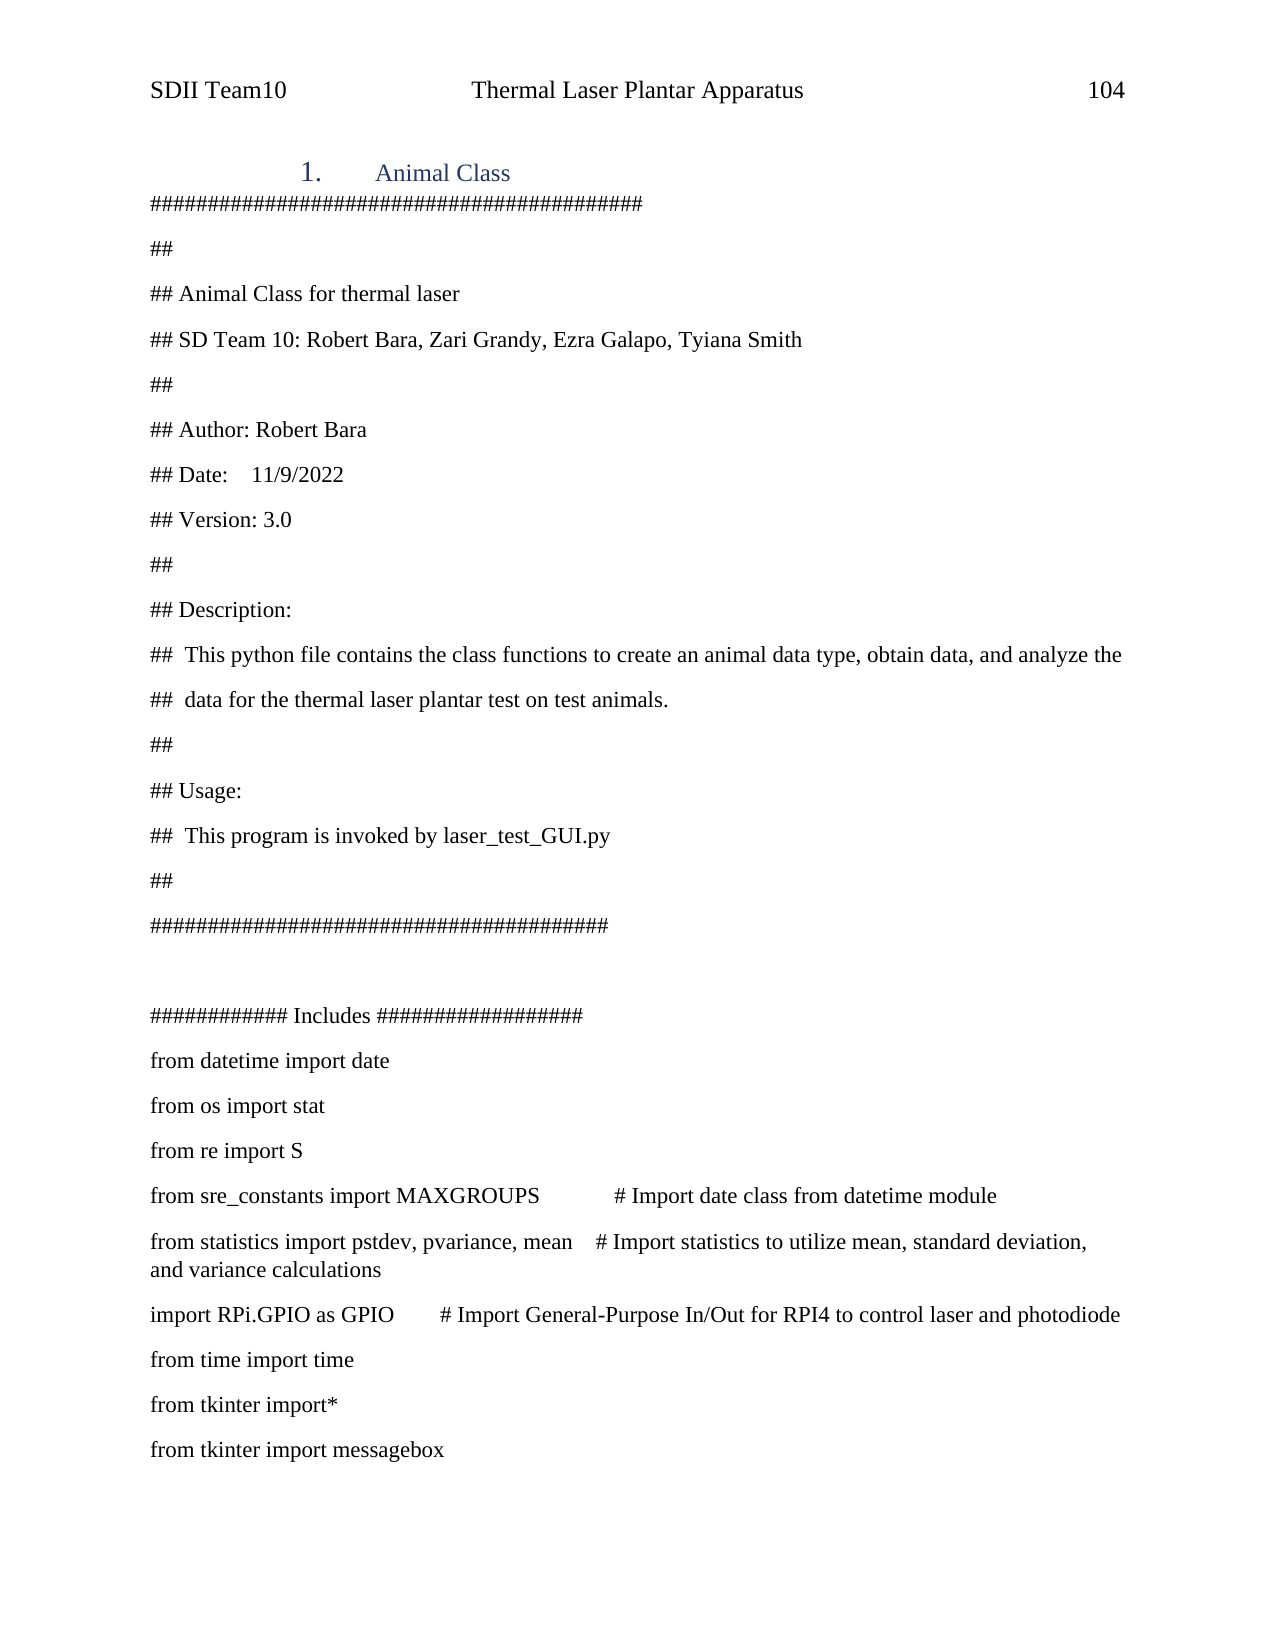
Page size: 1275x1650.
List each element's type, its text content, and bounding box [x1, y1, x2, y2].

text from os import stat [150, 1092, 1125, 1119]
text ## Description: [150, 596, 1125, 623]
text ## This python file contains the class functions to create an animal data type, obtain data, and analyze the [150, 641, 1125, 668]
text ## data for the thermal laser plantar test on test animals. [150, 686, 1125, 713]
text ## Animal Class for thermal laser [150, 281, 1125, 307]
text ## [150, 371, 1125, 397]
text ######################################## [150, 912, 1125, 938]
text ## Version: 3.0 [150, 506, 1125, 532]
text from tkinter import* [150, 1391, 1125, 1418]
text from re import S [150, 1137, 1125, 1164]
text ############ Includes ################## [150, 1002, 1125, 1028]
text from datetime import date [150, 1047, 1125, 1074]
text ## [150, 732, 1125, 758]
text from statistics import pstdev, pvariance, mean # Import statistics to utilize mean, standard deviation, and variance calculations [150, 1228, 1125, 1282]
text ## SD Team 10: Robert Bara, Zari Grandy, Ezra Galapo, Tyiana Smith [150, 326, 1125, 352]
text from time import time [150, 1346, 1125, 1373]
text ## [150, 551, 1125, 577]
text from tkinter import messagebox [150, 1437, 1125, 1463]
text ## This program is invoked by laser_test_GUI.py [150, 822, 1125, 848]
text import RPi.GPIO as GPIO # Import General-Purpose In/Out for RPI4 to control laser and photodiode [150, 1301, 1125, 1328]
text ## Date: 11/9/2022 [150, 461, 1125, 487]
text ## [150, 235, 1125, 262]
subtitle Animal Class [300, 154, 1125, 188]
text ## Author: Robert Bara [150, 416, 1125, 442]
text ## [150, 867, 1125, 893]
text ########################################### [150, 190, 1125, 217]
text ## Usage: [150, 777, 1125, 803]
text from sre_constants import MAXGROUPS # Import date class from datetime module [150, 1183, 1125, 1209]
